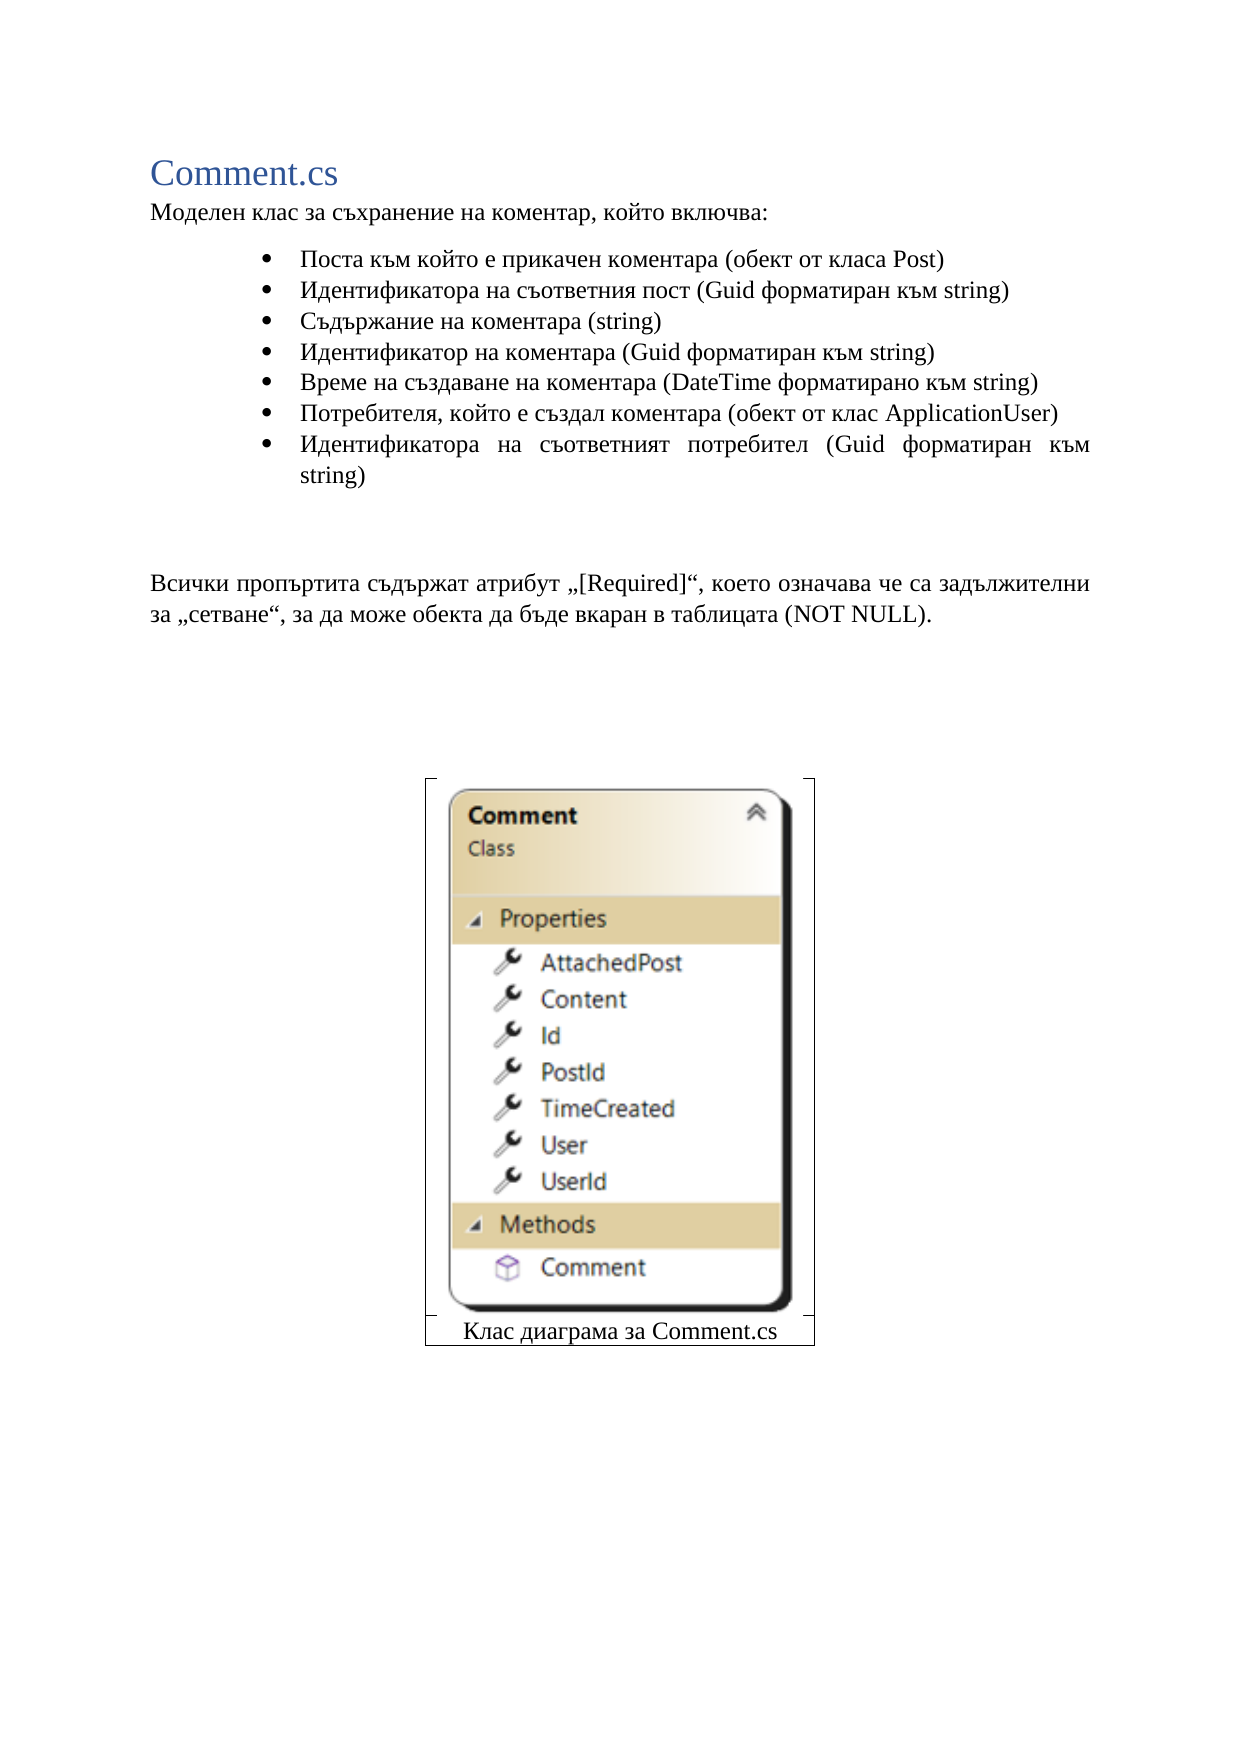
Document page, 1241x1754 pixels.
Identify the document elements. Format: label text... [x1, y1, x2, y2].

table_header [426, 779, 437, 1315]
list Поста към който е прикачен коментара (обект от класа Post) [262, 244, 1090, 273]
text Всички пропъртита съдържат атрибут „[Required]“, което означава че са задължителни за „сетване“, за да може обекта да бъде вкаран в таблицата (NOT NULL). [150, 568, 1090, 628]
picture [437, 778, 804, 1316]
table_header [804, 779, 814, 1315]
list Време на създаване на коментара (DateTime форматирано към string) [262, 367, 1090, 396]
subtitle Comment.cs [150, 150, 1090, 193]
table_cell Клас диаграма за Comment.cs [426, 1316, 814, 1345]
list Съдържание на коментара (string) [262, 306, 1090, 334]
text Моделен клас за съхранение на коментар, който включва: [150, 197, 1090, 225]
list Идентификаторa на съответният потребител (Guid форматиран към string) [262, 429, 1090, 488]
list Идентификаторa на съответния пост (Guid форматиран към string) [262, 275, 1090, 304]
list Потребителя, който е създал коментара (обект от клас ApplicationUser) [262, 398, 1090, 427]
list Идентификатор на коментара (Guid форматиран към string) [262, 337, 1090, 366]
